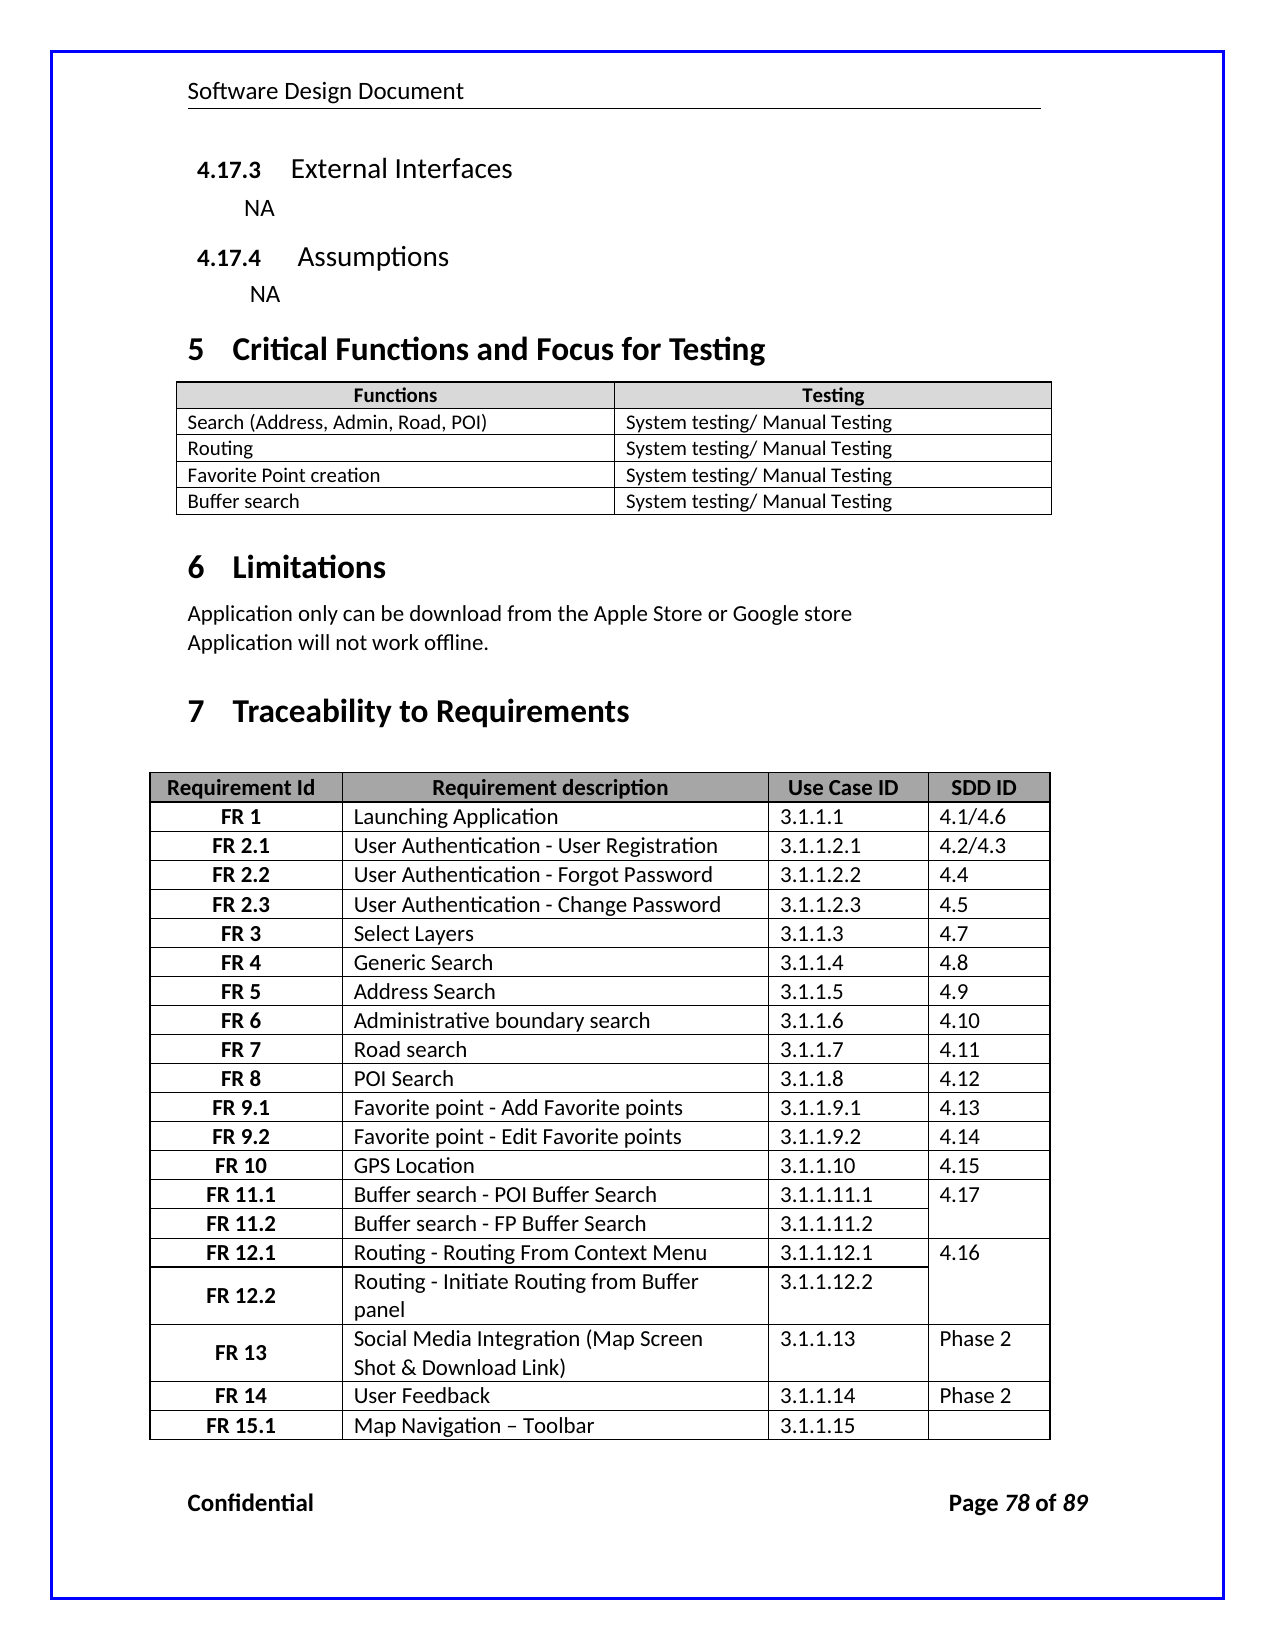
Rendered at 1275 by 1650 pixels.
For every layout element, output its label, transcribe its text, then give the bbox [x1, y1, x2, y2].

table_cell 4.4 [929, 861, 1049, 889]
text Application only can be download from the Apple Store or Google store [187, 599, 1041, 628]
table_cell FR 12.2 [151, 1268, 342, 1323]
table_cell 3.1.1.8 [769, 1064, 928, 1092]
table_cell FR 14 [151, 1382, 342, 1410]
table_cell FR 8 [151, 1064, 342, 1092]
table_cell FR 15.1 [151, 1411, 342, 1439]
table_cell System testing/ Manual Testing [615, 488, 1051, 514]
table_cell Routing - Initiate Routing from Buffer panel [343, 1268, 768, 1323]
table_cell 3.1.1.3 [769, 919, 928, 947]
table_cell 4.1/4.6 [929, 803, 1049, 831]
table_cell User Authentication - Forgot Password [343, 861, 768, 889]
table_cell 3.1.1.9.2 [769, 1122, 928, 1150]
table_cell 3.1.1.4 [769, 948, 928, 976]
table_header Requirement Id [151, 773, 342, 801]
text Application will not work offline. [187, 628, 1041, 656]
table_cell Search (Address, Admin, Road, POI) [177, 409, 614, 434]
table_cell Map Navigation – Toolbar [343, 1411, 768, 1439]
table_cell 4.11 [929, 1035, 1049, 1063]
text NA [187, 278, 1041, 309]
table_cell Favorite point - Add Favorite points [343, 1093, 768, 1121]
table_cell POI Search [343, 1064, 768, 1092]
table_cell User Authentication - User Registration [343, 832, 768, 859]
table_cell FR 12.1 [151, 1239, 342, 1266]
table_cell Routing - Routing From Context Menu [343, 1239, 768, 1266]
table_cell Administrative boundary search [343, 1006, 768, 1034]
table_cell 4.15 [929, 1151, 1049, 1179]
table_header Testing [615, 383, 1051, 408]
table_cell 3.1.1.2.1 [769, 832, 928, 859]
table_cell 3.1.1.2.2 [769, 861, 928, 889]
table_cell 4.13 [929, 1093, 1049, 1121]
table_cell Routing [177, 435, 614, 461]
table_cell 4.7 [929, 919, 1049, 947]
subtitle Assumptions [197, 238, 1041, 273]
table_cell 3.1.1.12.2 [769, 1268, 928, 1323]
table_cell Buffer search - POI Buffer Search [343, 1180, 768, 1208]
table_header Requirement description [343, 773, 768, 801]
table_cell 4.17 [929, 1180, 1049, 1237]
table_cell FR 6 [151, 1006, 342, 1034]
table_cell [929, 1411, 1049, 1439]
table_cell FR 9.2 [151, 1122, 342, 1150]
table_cell 3.1.1.11.2 [769, 1209, 928, 1237]
table_cell FR 2.2 [151, 861, 342, 889]
table_cell 4.10 [929, 1006, 1049, 1034]
table_cell 4.9 [929, 977, 1049, 1005]
table_cell FR 3 [151, 919, 342, 947]
table_cell Favorite Point creation [177, 462, 614, 487]
table_cell 3.1.1.11.1 [769, 1180, 928, 1208]
table_cell Phase 2 [929, 1325, 1049, 1381]
table_cell 3.1.1.15 [769, 1411, 928, 1439]
table_cell Select Layers [343, 919, 768, 947]
table_cell Launching Application [343, 803, 768, 831]
table_cell 4.2/4.3 [929, 832, 1049, 859]
table_header Functions [177, 383, 614, 408]
table_cell FR 13 [151, 1325, 342, 1381]
table_cell User Authentication - Change Password [343, 890, 768, 918]
subtitle Limitations [187, 546, 1041, 587]
table_cell FR 5 [151, 977, 342, 1005]
table_cell FR 1 [151, 803, 342, 831]
table_cell 4.5 [929, 890, 1049, 918]
table_cell 4.12 [929, 1064, 1049, 1092]
table_cell System testing/ Manual Testing [615, 409, 1051, 434]
table_cell 3.1.1.12.1 [769, 1239, 928, 1266]
table_header Use Case ID [769, 773, 928, 801]
table_cell FR 4 [151, 948, 342, 976]
table_cell FR 9.1 [151, 1093, 342, 1121]
subtitle External Interfaces [197, 150, 1041, 186]
table_cell Buffer search [177, 488, 614, 514]
table_cell 4.8 [929, 948, 1049, 976]
table_cell Phase 2 [929, 1382, 1049, 1410]
table_header SDD ID [929, 773, 1049, 801]
table_cell 4.16 [929, 1239, 1049, 1323]
table_cell FR 7 [151, 1035, 342, 1063]
subtitle Critical Functions and Focus for Testing [187, 328, 1041, 369]
text NA [187, 192, 1041, 222]
table_cell GPS Location [343, 1151, 768, 1179]
table_cell System testing/ Manual Testing [615, 435, 1051, 461]
table_cell 3.1.1.5 [769, 977, 928, 1005]
table_cell Road search [343, 1035, 768, 1063]
table_cell 3.1.1.2.3 [769, 890, 928, 918]
table_cell 3.1.1.9.1 [769, 1093, 928, 1121]
table_cell Buffer search - FP Buffer Search [343, 1209, 768, 1237]
table_cell 3.1.1.14 [769, 1382, 928, 1410]
table_cell FR 2.3 [151, 890, 342, 918]
table_cell 3.1.1.6 [769, 1006, 928, 1034]
table_cell 3.1.1.13 [769, 1325, 928, 1381]
table_cell 4.14 [929, 1122, 1049, 1150]
table_cell 3.1.1.1 [769, 803, 928, 831]
table_cell Social Media Integration (Map Screen Shot & Download Link) [343, 1325, 768, 1381]
table_cell 3.1.1.10 [769, 1151, 928, 1179]
table_cell Generic Search [343, 948, 768, 976]
table_cell FR 2.1 [151, 832, 342, 859]
subtitle Traceability to Requirements [187, 690, 1041, 731]
table_cell 3.1.1.7 [769, 1035, 928, 1063]
table_cell Favorite point - Edit Favorite points [343, 1122, 768, 1150]
table_cell FR 11.2 [151, 1209, 342, 1237]
table_cell Address Search [343, 977, 768, 1005]
table_cell System testing/ Manual Testing [615, 462, 1051, 487]
table_cell FR 11.1 [151, 1180, 342, 1208]
table_cell User Feedback [343, 1382, 768, 1410]
table_cell FR 10 [151, 1151, 342, 1179]
